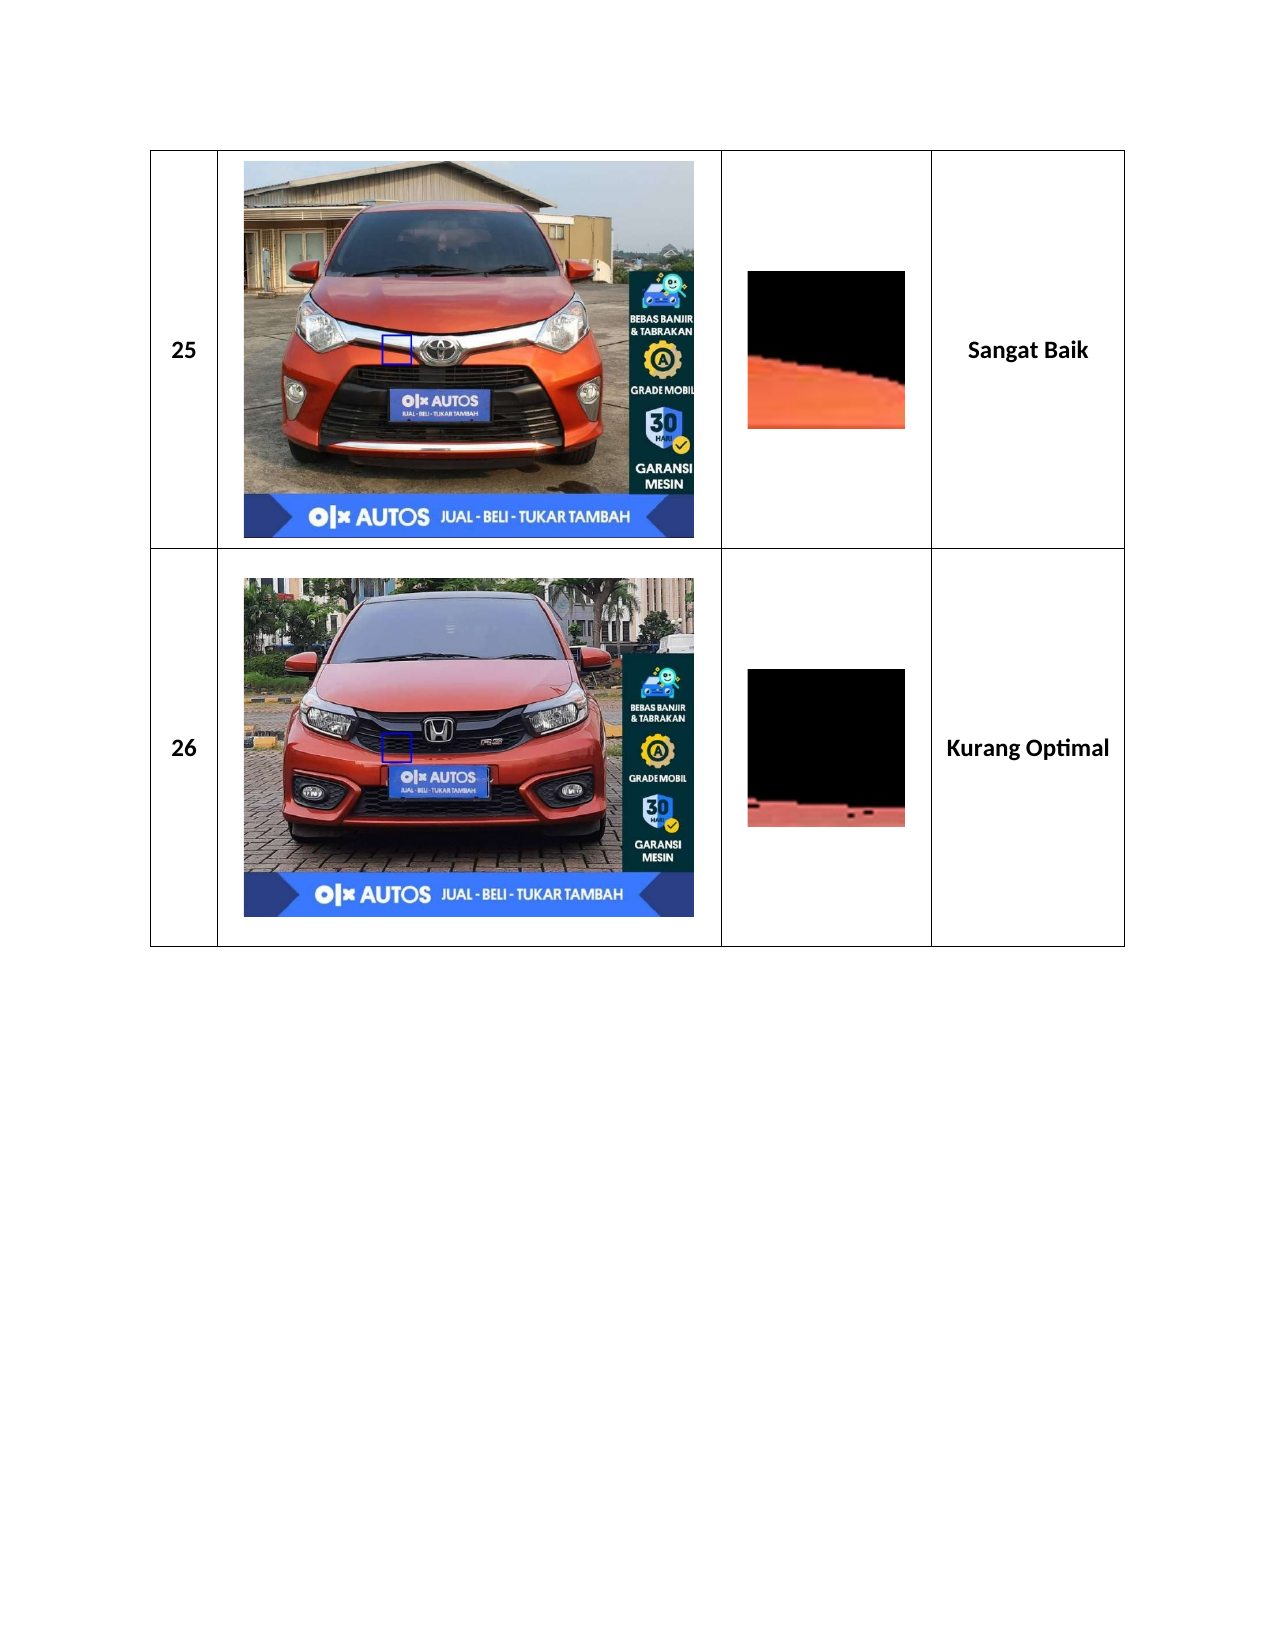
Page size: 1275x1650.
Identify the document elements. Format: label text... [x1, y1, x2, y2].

table_cell [722, 151, 931, 548]
table_cell 26 [151, 549, 217, 946]
table_cell [722, 549, 931, 946]
picture [747, 271, 905, 429]
picture [243, 161, 694, 538]
table_cell [218, 549, 721, 946]
picture [747, 669, 905, 827]
picture [243, 578, 694, 917]
table_cell Sangat Baik [932, 151, 1124, 548]
table_cell 25 [151, 151, 217, 548]
table_cell [218, 151, 721, 548]
table_cell Kurang Optimal [932, 549, 1124, 946]
